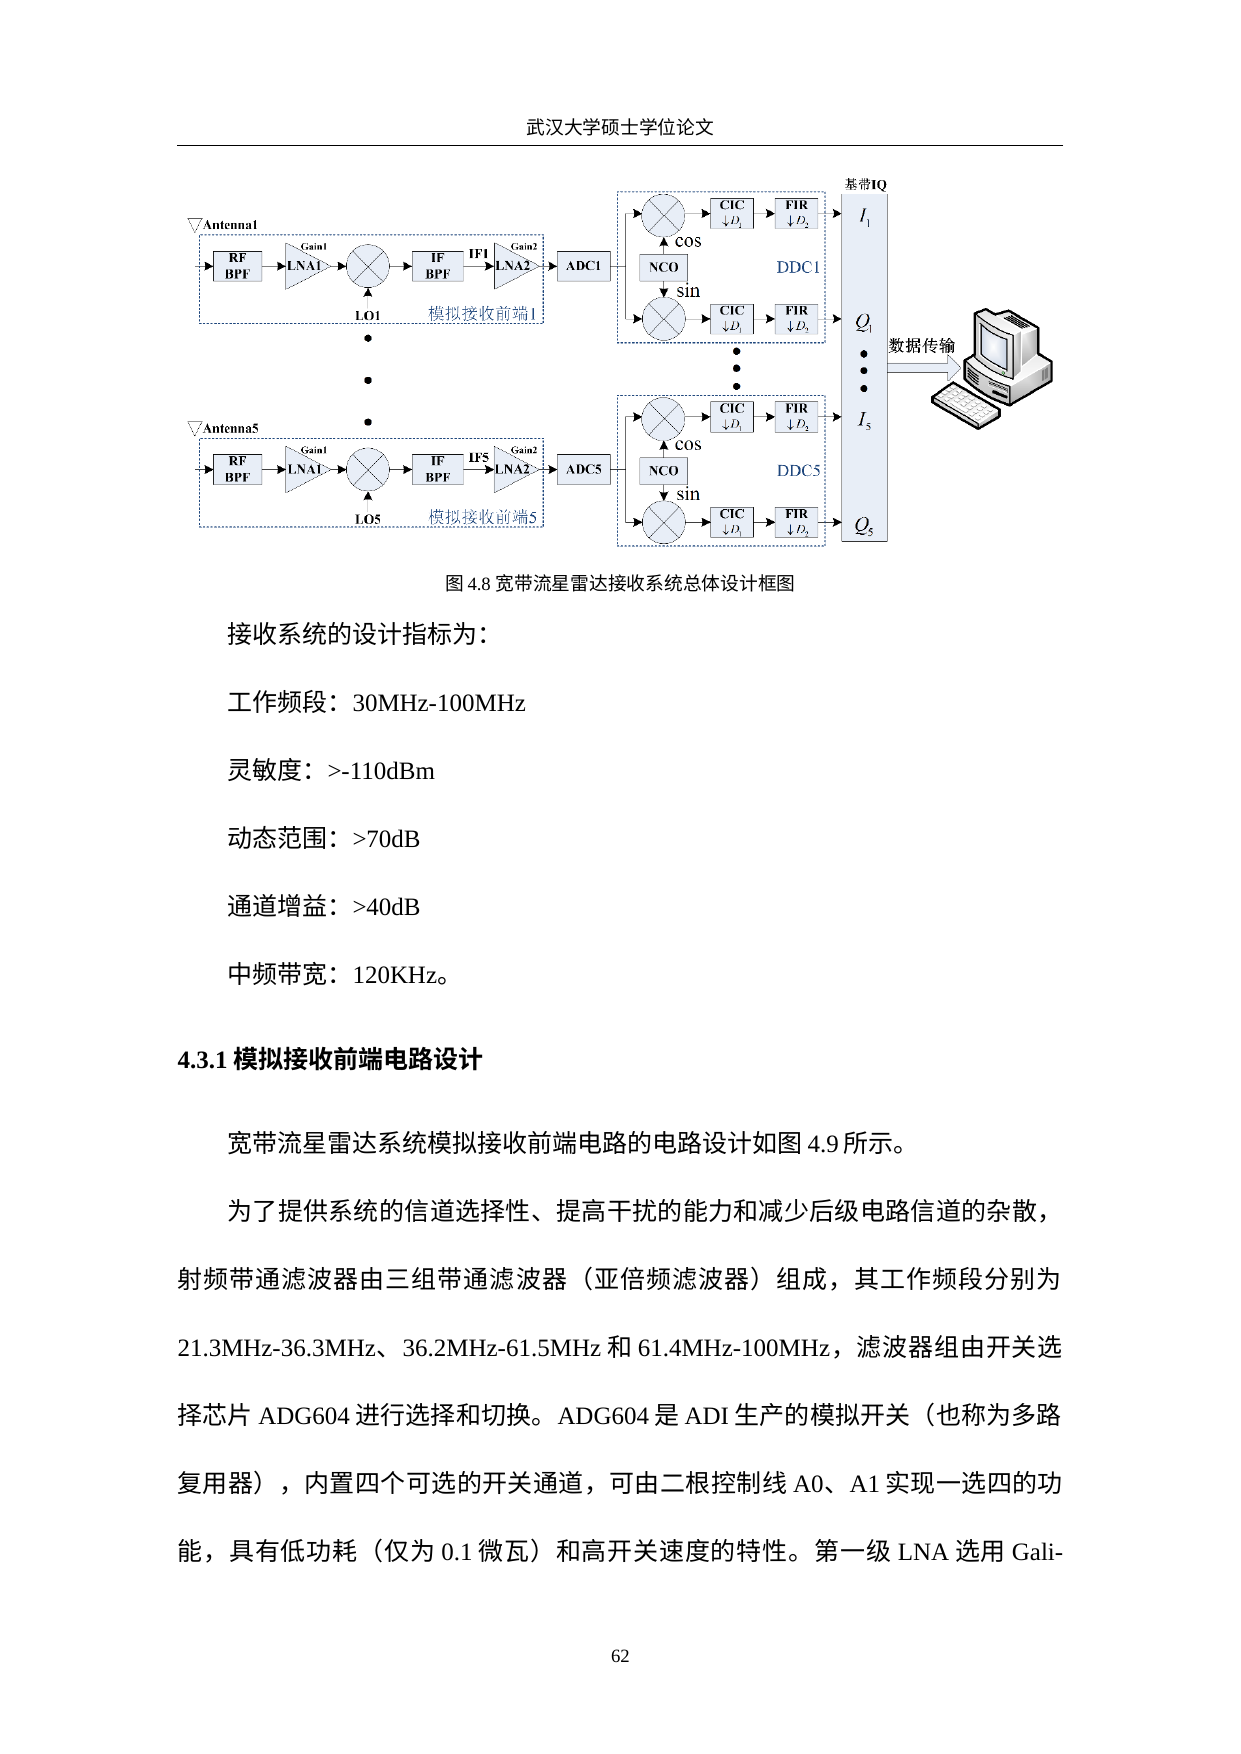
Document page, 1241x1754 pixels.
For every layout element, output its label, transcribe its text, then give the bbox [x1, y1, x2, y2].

picture [187, 174, 1053, 547]
text 宽带流星雷达系统模拟接收前端电路的电路设计如图4.9所示。 [177, 1108, 1063, 1176]
text 工作频段：30MHz-100MHz [177, 667, 1063, 734]
text 动态范围：>70dB [177, 802, 1063, 870]
text 接收系统的设计指标为： [177, 599, 1063, 667]
subtitle 模拟接收前端电路设计 [177, 1023, 1063, 1091]
text 通道增益：>40dB [177, 870, 1063, 938]
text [177, 1176, 1063, 1583]
text 灵敏度：>-110dBm [177, 734, 1063, 802]
text 图4.8 宽带流星雷达接收系统总体设计框图 [177, 565, 1063, 599]
text 中频带宽：120KHz。 [177, 938, 1063, 1006]
